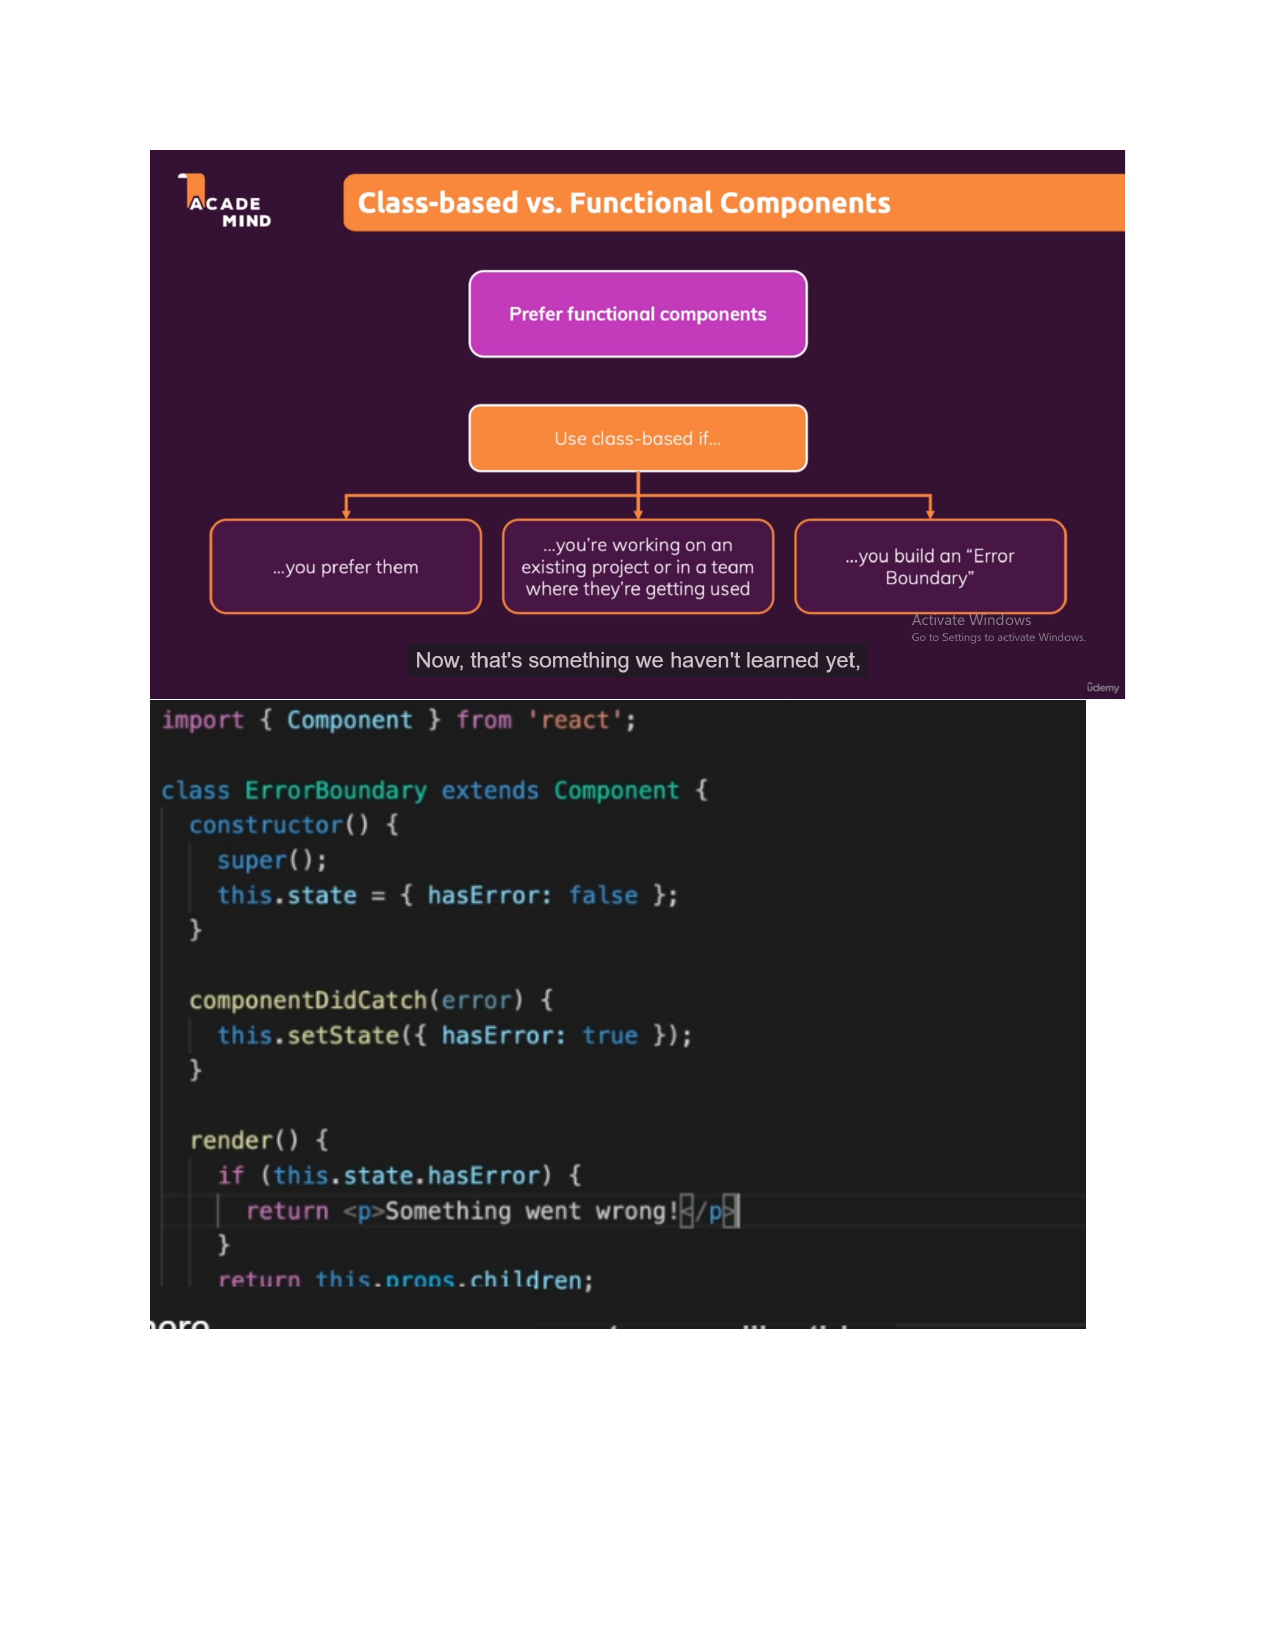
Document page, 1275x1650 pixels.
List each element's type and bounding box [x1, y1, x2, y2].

picture [150, 150, 1125, 699]
picture [150, 700, 1086, 1329]
